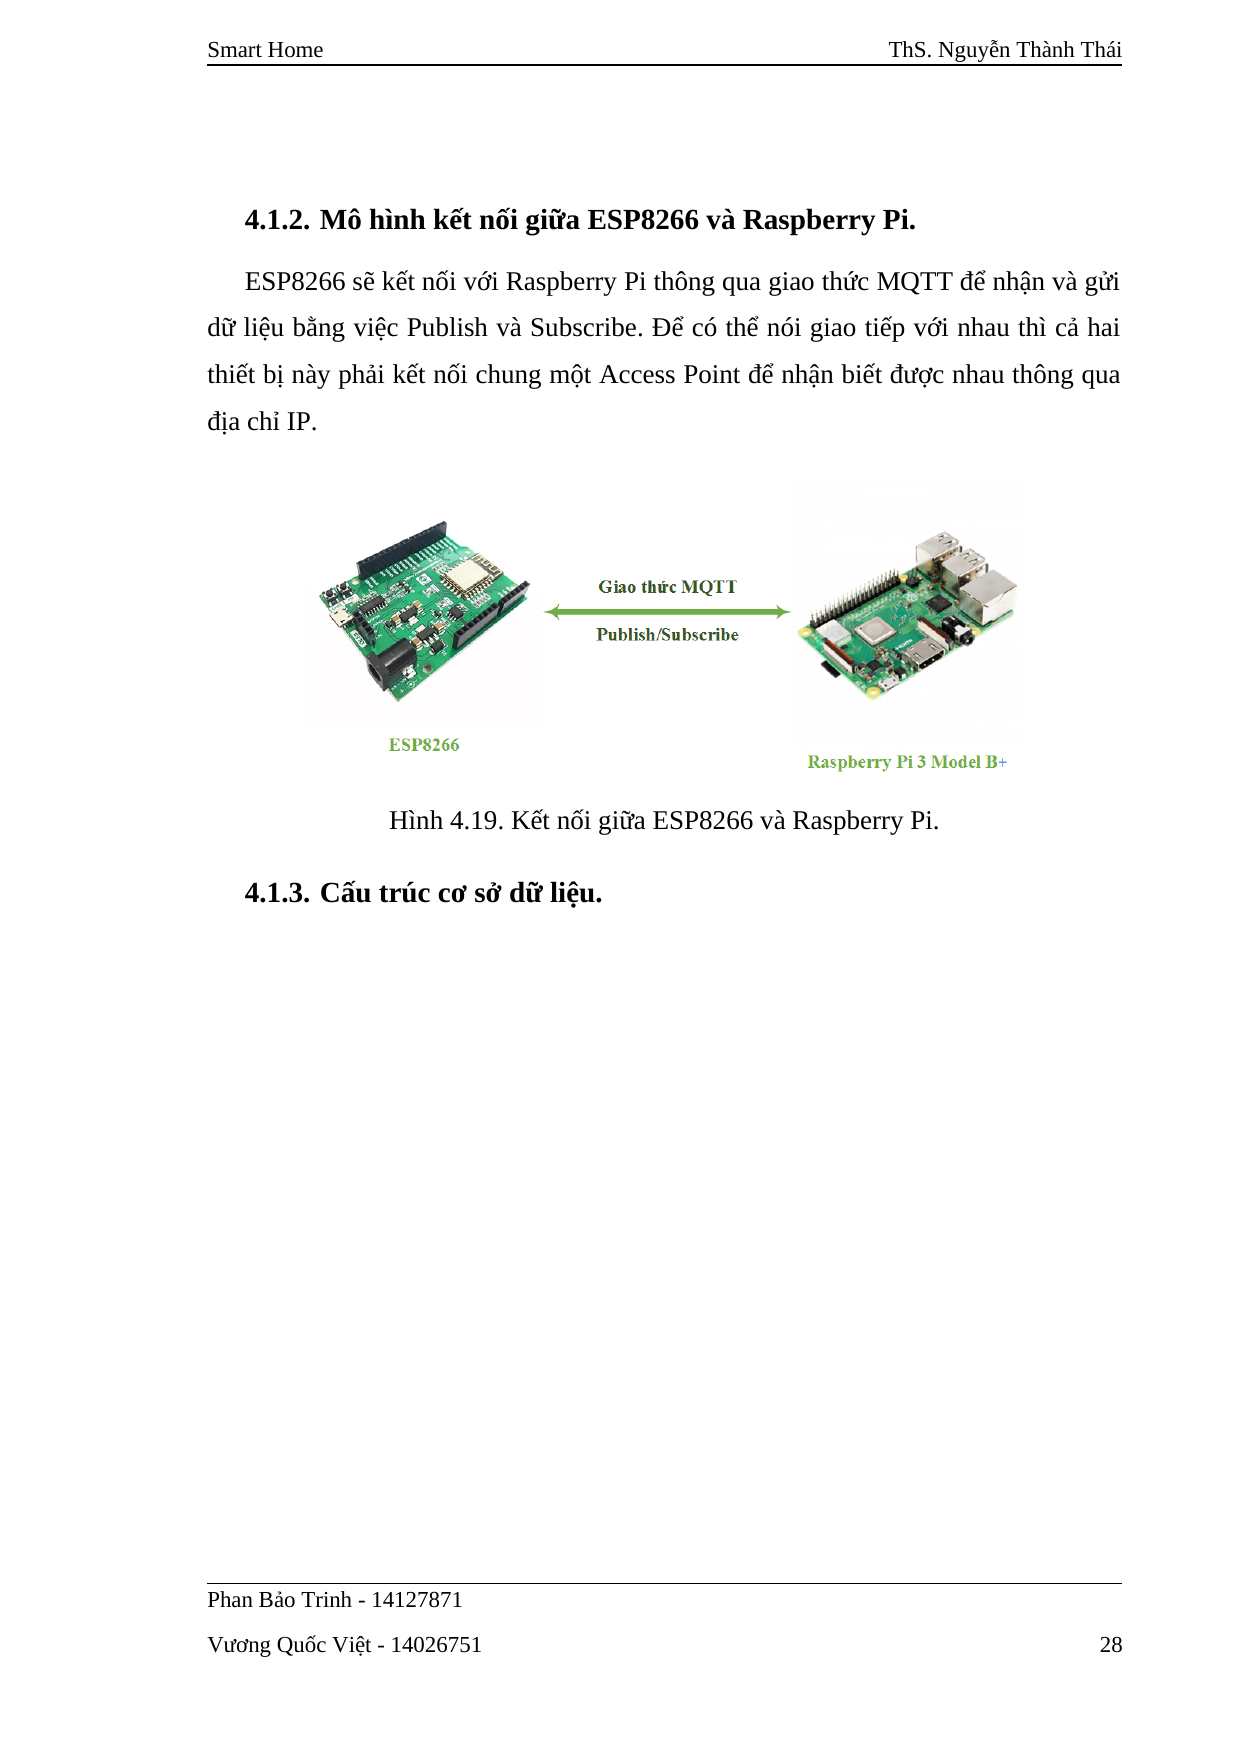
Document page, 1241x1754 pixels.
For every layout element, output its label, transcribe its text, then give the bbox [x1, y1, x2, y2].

text ESP8266 sẽ kết nối với Raspberry Pi thông qua giao thức MQTT để nhận và gửi dữ liệu bằng việc Publish và Subscribe. Để có thể nói giao tiếp với nhau thì cả hai thiết bị này phải kết nối chung một Access Point để nhận biết được nhau thông qua địa chỉ IP. [207, 265, 1122, 436]
subtitle Cấu trúc cơ sở dữ liệu. [244, 876, 1122, 909]
subtitle Mô hình kết nối giữa ESP8266 và Raspberry Pi. [244, 202, 1122, 236]
picture [305, 476, 1023, 782]
